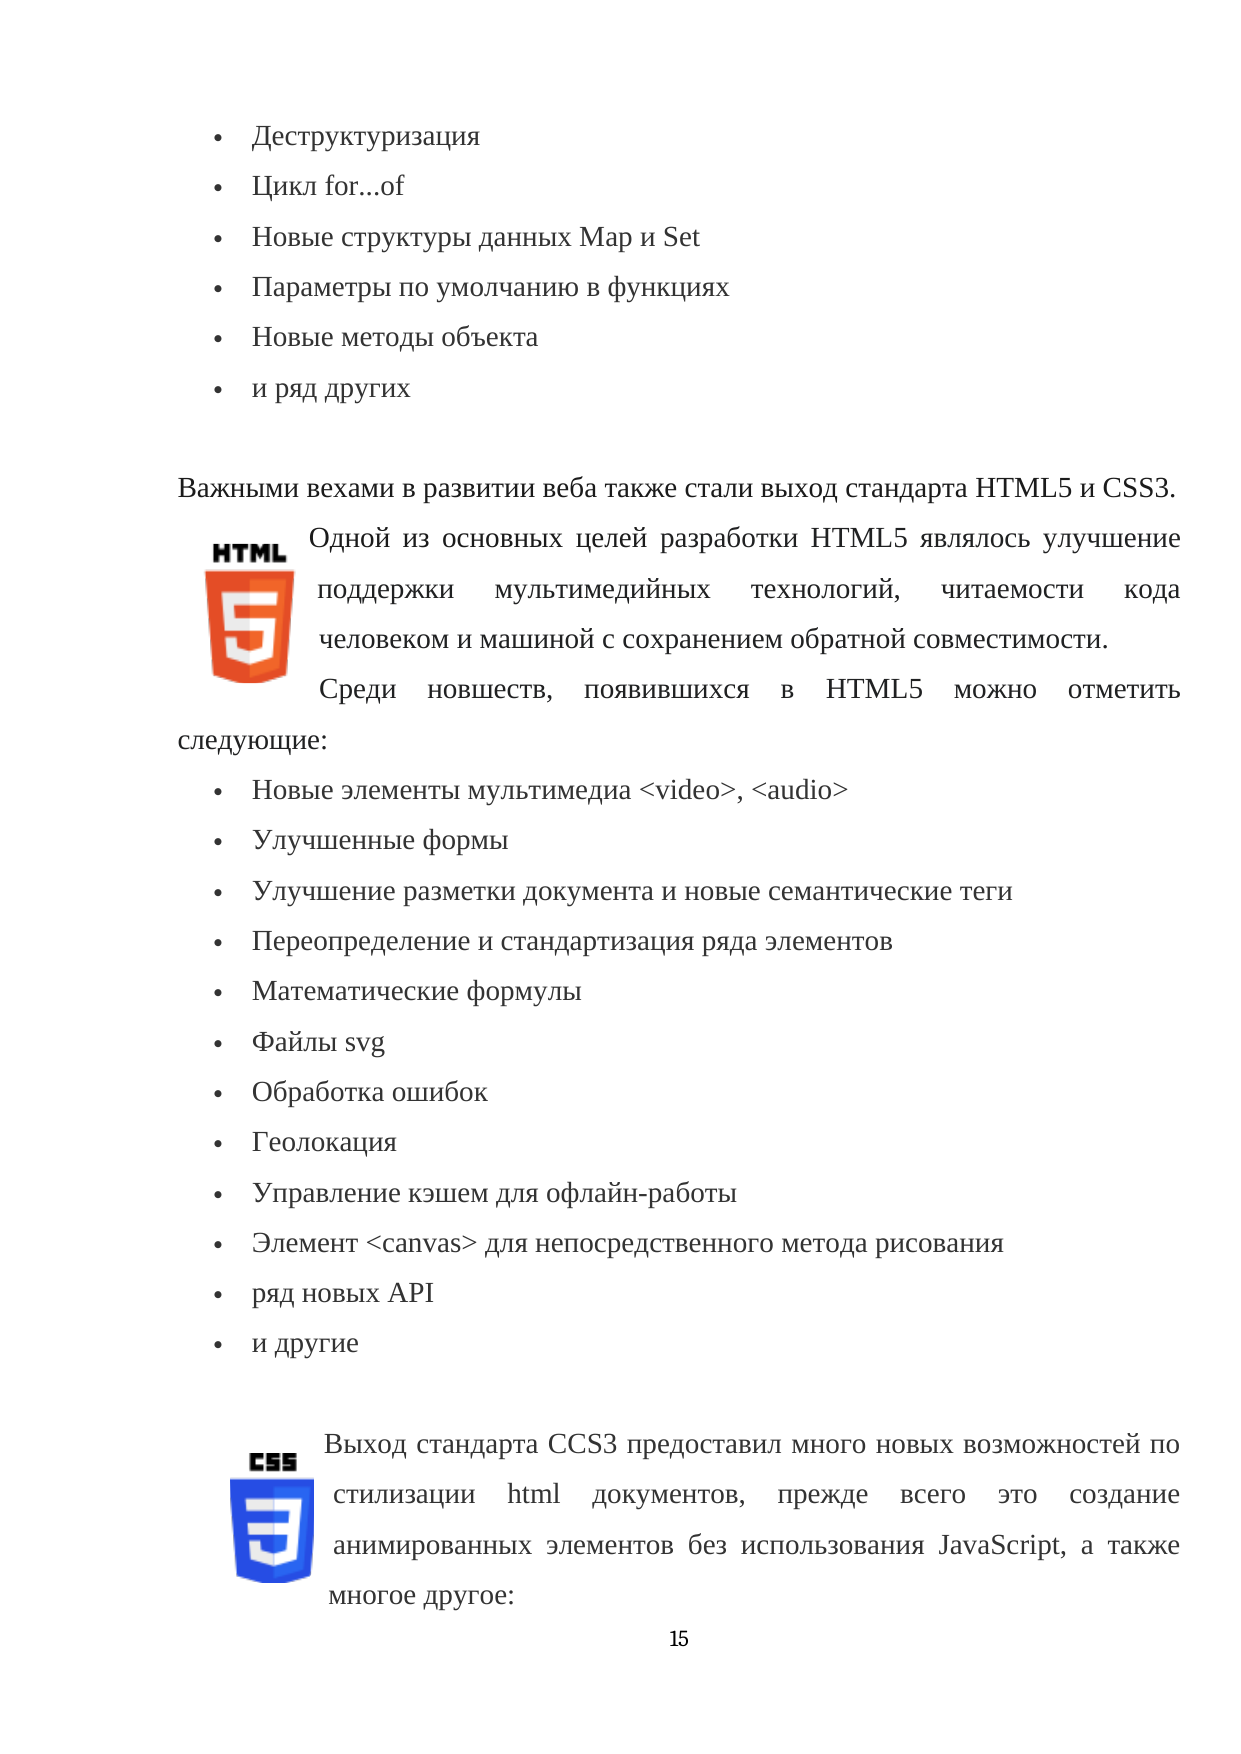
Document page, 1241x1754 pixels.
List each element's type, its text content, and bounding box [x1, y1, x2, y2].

list Цикл for...of [214, 168, 1181, 202]
list ряд новых API [214, 1275, 1181, 1309]
picture [230, 1453, 314, 1583]
picture [200, 543, 301, 684]
text Выход стандарта CCS3 предоставил много новых возможностей по стилизации html документов, прежде всего это создание анимированных элементов без использования JavaScript, а также многое другое: [177, 1426, 1181, 1611]
list Параметры по умолчанию в функциях [214, 269, 1181, 303]
list Математические формулы [214, 973, 1181, 1007]
list Переопределение и стандартизация ряда элементов [214, 923, 1181, 957]
list Улучшенные формы [214, 822, 1181, 856]
list Элемент <canvas> для непосредственного метода рисования [214, 1225, 1181, 1258]
list Управление кэшем для офлайн-работы [214, 1175, 1181, 1208]
text Среди новшеств, появившихся в HTML5 можно отметить следующие: [177, 672, 1181, 755]
list Геолокация [214, 1124, 1181, 1158]
list Новые методы объекта [214, 319, 1181, 353]
list Улучшение разметки документа и новые семантические теги [214, 873, 1181, 906]
list и ряд других [214, 370, 1181, 403]
list Новые структуры данных Map и Set [214, 219, 1181, 252]
list Обработка ошибок [214, 1074, 1181, 1108]
list и другие [214, 1326, 1181, 1359]
list Деструктуризация [214, 118, 1181, 152]
text Одной из основных целей разработки HTML5 являлось улучшение поддержки мультимедийных технологий, читаемости кода человеком и машиной с сохранением обратной совместимости. [177, 521, 1181, 655]
list Новые элементы мультимедиа <video>, <audio> [214, 772, 1181, 806]
list Файлы svg [214, 1024, 1181, 1057]
